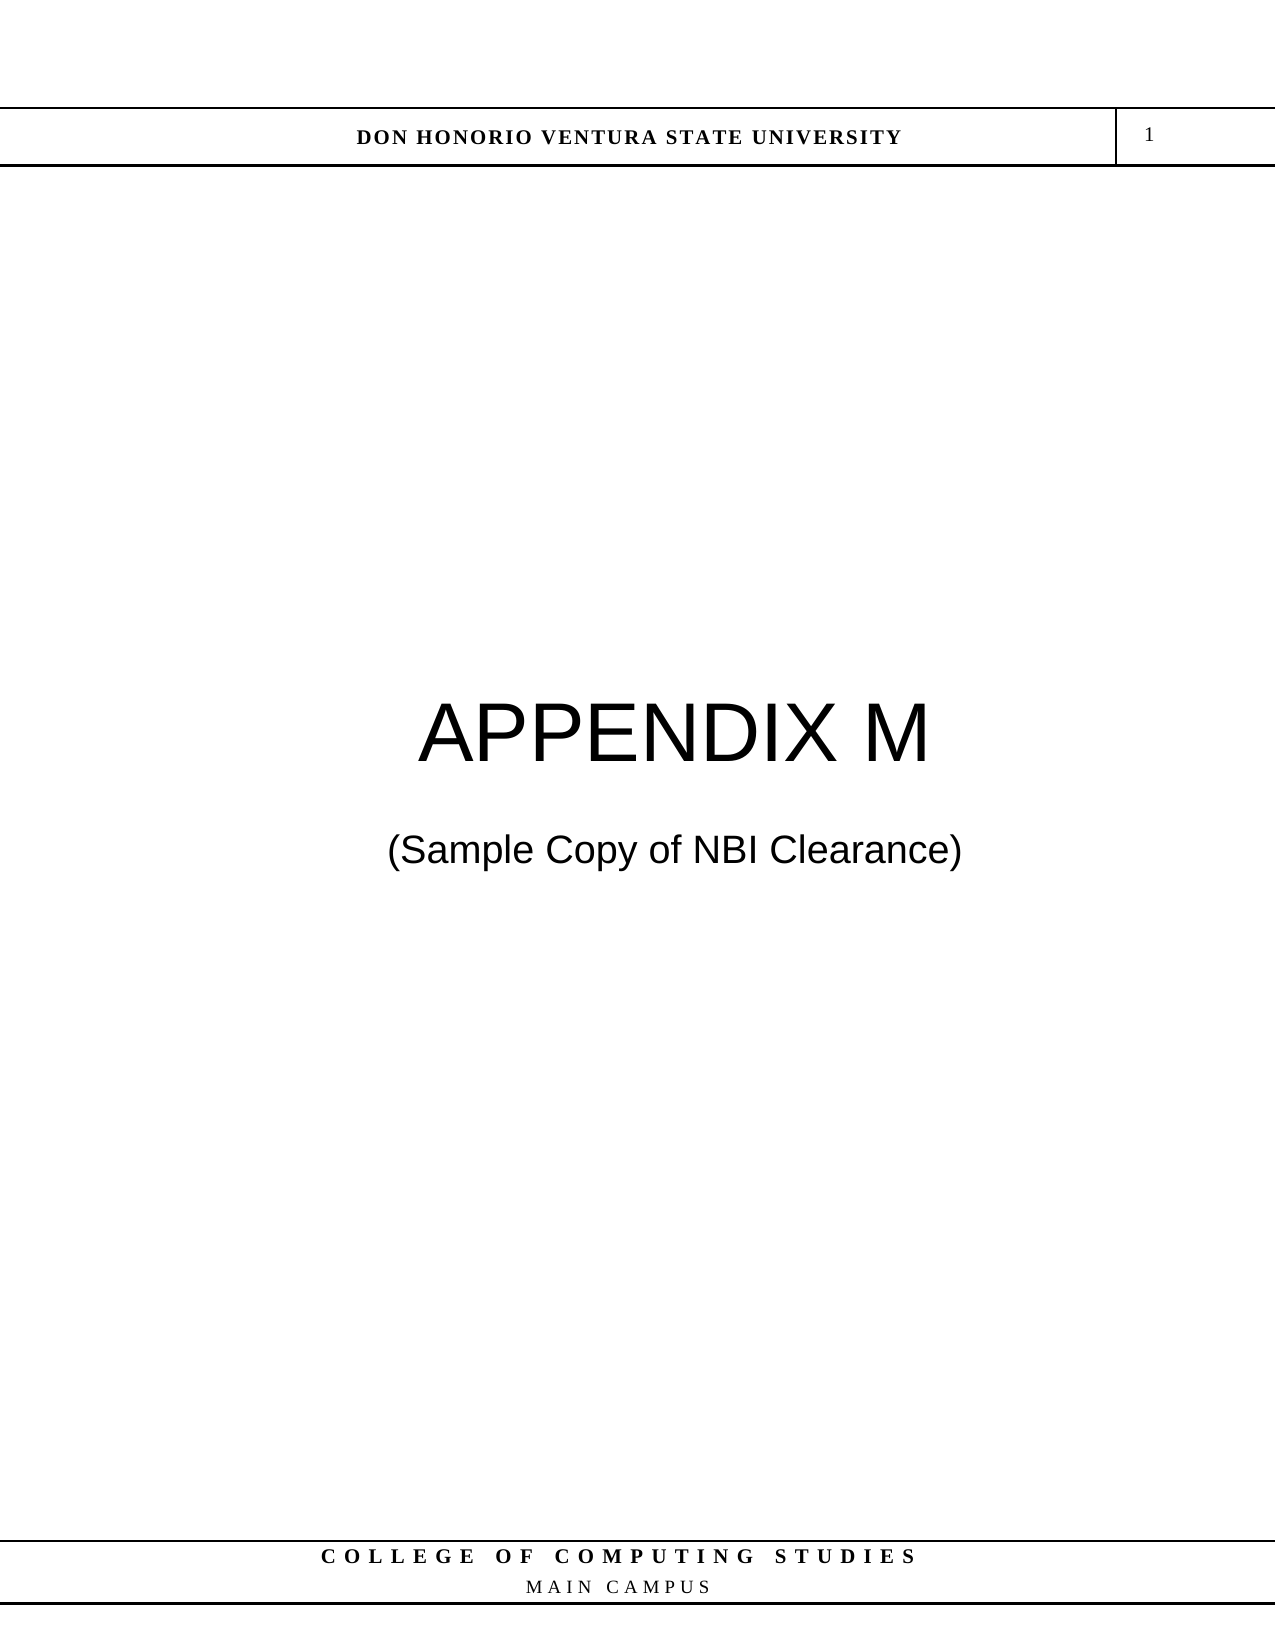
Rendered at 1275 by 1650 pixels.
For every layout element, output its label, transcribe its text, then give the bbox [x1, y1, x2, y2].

text (Sample Copy of NBI Clearance) [225, 827, 1125, 872]
text APPENDIX M [225, 683, 1125, 779]
